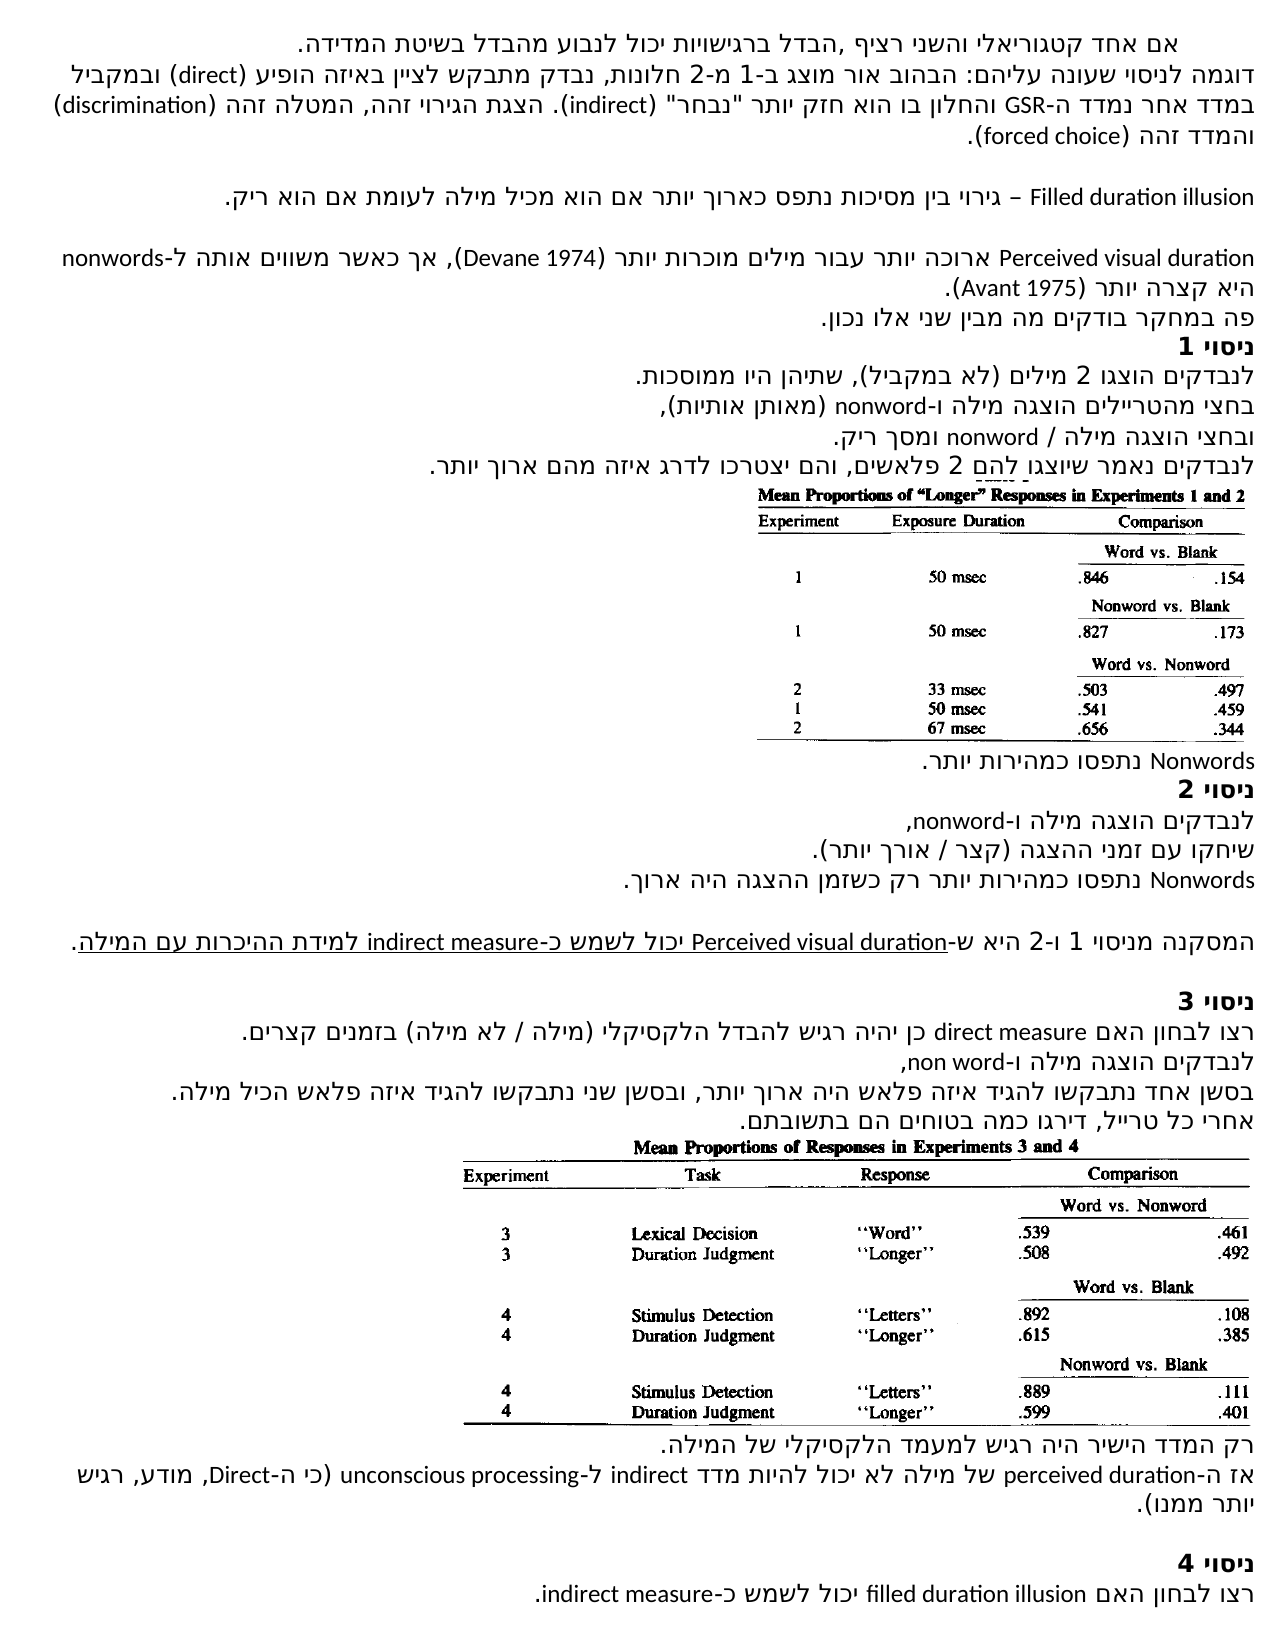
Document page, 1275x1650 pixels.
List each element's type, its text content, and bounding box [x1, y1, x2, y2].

text פה במחקר בודקים מה מבין שני אלו נכון. [29, 303, 1255, 332]
text בסשן אחד נתבקשו להגיד איזה פלאש היה ארוך יותר, ובסשן שני נתבקשו להגיד איזה פלאש הכיל מילה. [29, 1077, 1255, 1106]
text אחרי כל טרייל, דירגו כמה בטוחים הם בתשובתם. [29, 1106, 1255, 1135]
picture [754, 480, 1256, 746]
text ניסוי 3 [29, 987, 1255, 1016]
text שיחקו עם זמני ההצגה (קצר / אורך יותר). [29, 835, 1255, 864]
text רצו לבחון האם filled duration illusion יכול לשמש כ-indirect measure. [29, 1578, 1255, 1609]
text בחצי מהטריילים הוצגה מילה ו-nonword (מאותן אותיות), [29, 390, 1255, 421]
text רצו לבחון האם direct measure כן יהיה רגיש להבדל הלקסיקלי (מילה / לא מילה) בזמנים קצרים. [29, 1016, 1255, 1046]
text ניסוי 2 [29, 776, 1255, 805]
text Perceived visual duration ארוכה יותר עבור מילים מוכרות יותר (Devane 1974), אך כאשר משווים אותה ל-nonwords היא קצרה יותר (Avant 1975). [29, 242, 1255, 303]
list אם אחד קטגוריאלי והשני רציף ,הבדל ברגישויות יכול לנבוע מהבדל בשיטת המדידה. [29, 29, 1218, 59]
text Nonwords נתפסו כמהירות יותר. [29, 745, 1255, 776]
text דוגמה לניסוי שעונה עליהם: הבהוב אור מוצג ב-1 מ-2 חלונות, נבדק מתבקש לציין באיזה הופיע (direct) ובמקביל במדד אחר נמדד ה-GSR והחלון בו הוא חזק יותר "נבחר" (indirect). הצגת הגירוי זהה, המטלה זהה (discrimination) והמדד זהה (forced choice). [29, 59, 1255, 150]
text ניסוי 4 [29, 1549, 1255, 1578]
text Nonwords נתפסו כמהירות יותר רק כשזמן ההצגה היה ארוך. [29, 864, 1255, 895]
text ובחצי הוצגה מילה / nonword ומסך ריק. [29, 421, 1255, 451]
text לנבדקים הוצגו 2 מילים (לא במקביל), שתיהן היו ממוסכות. [29, 361, 1255, 390]
text לנבדקים הוצגה מילה ו-nonword, [29, 805, 1255, 835]
text המסקנה מניסוי 1 ו-2 היא ש-Perceived visual duration יכול לשמש כ-indirect measure למידת ההיכרות עם המילה. [29, 926, 1255, 956]
text ניסוי 1 [29, 332, 1255, 361]
text Filled duration illusion – גירוי בין מסיכות נתפס כארוך יותר אם הוא מכיל מילה לעומת אם הוא ריק. [29, 181, 1255, 211]
text לנבדקים הוצגה מילה ו-non word, [29, 1046, 1255, 1077]
picture [456, 1135, 1255, 1430]
text אז ה-perceived duration של מילה לא יכול להיות מדד indirect ל-unconscious processing (כי ה-Direct, מודע, רגיש יותר ממנו). [29, 1459, 1255, 1519]
text רק המדד הישיר היה רגיש למעמד הלקסיקלי של המילה. [29, 1430, 1255, 1459]
text לנבדקים נאמר שיוצגו להם 2 פלאשים, והם יצטרכו לדרג איזה מהם ארוך יותר. [29, 451, 1255, 481]
